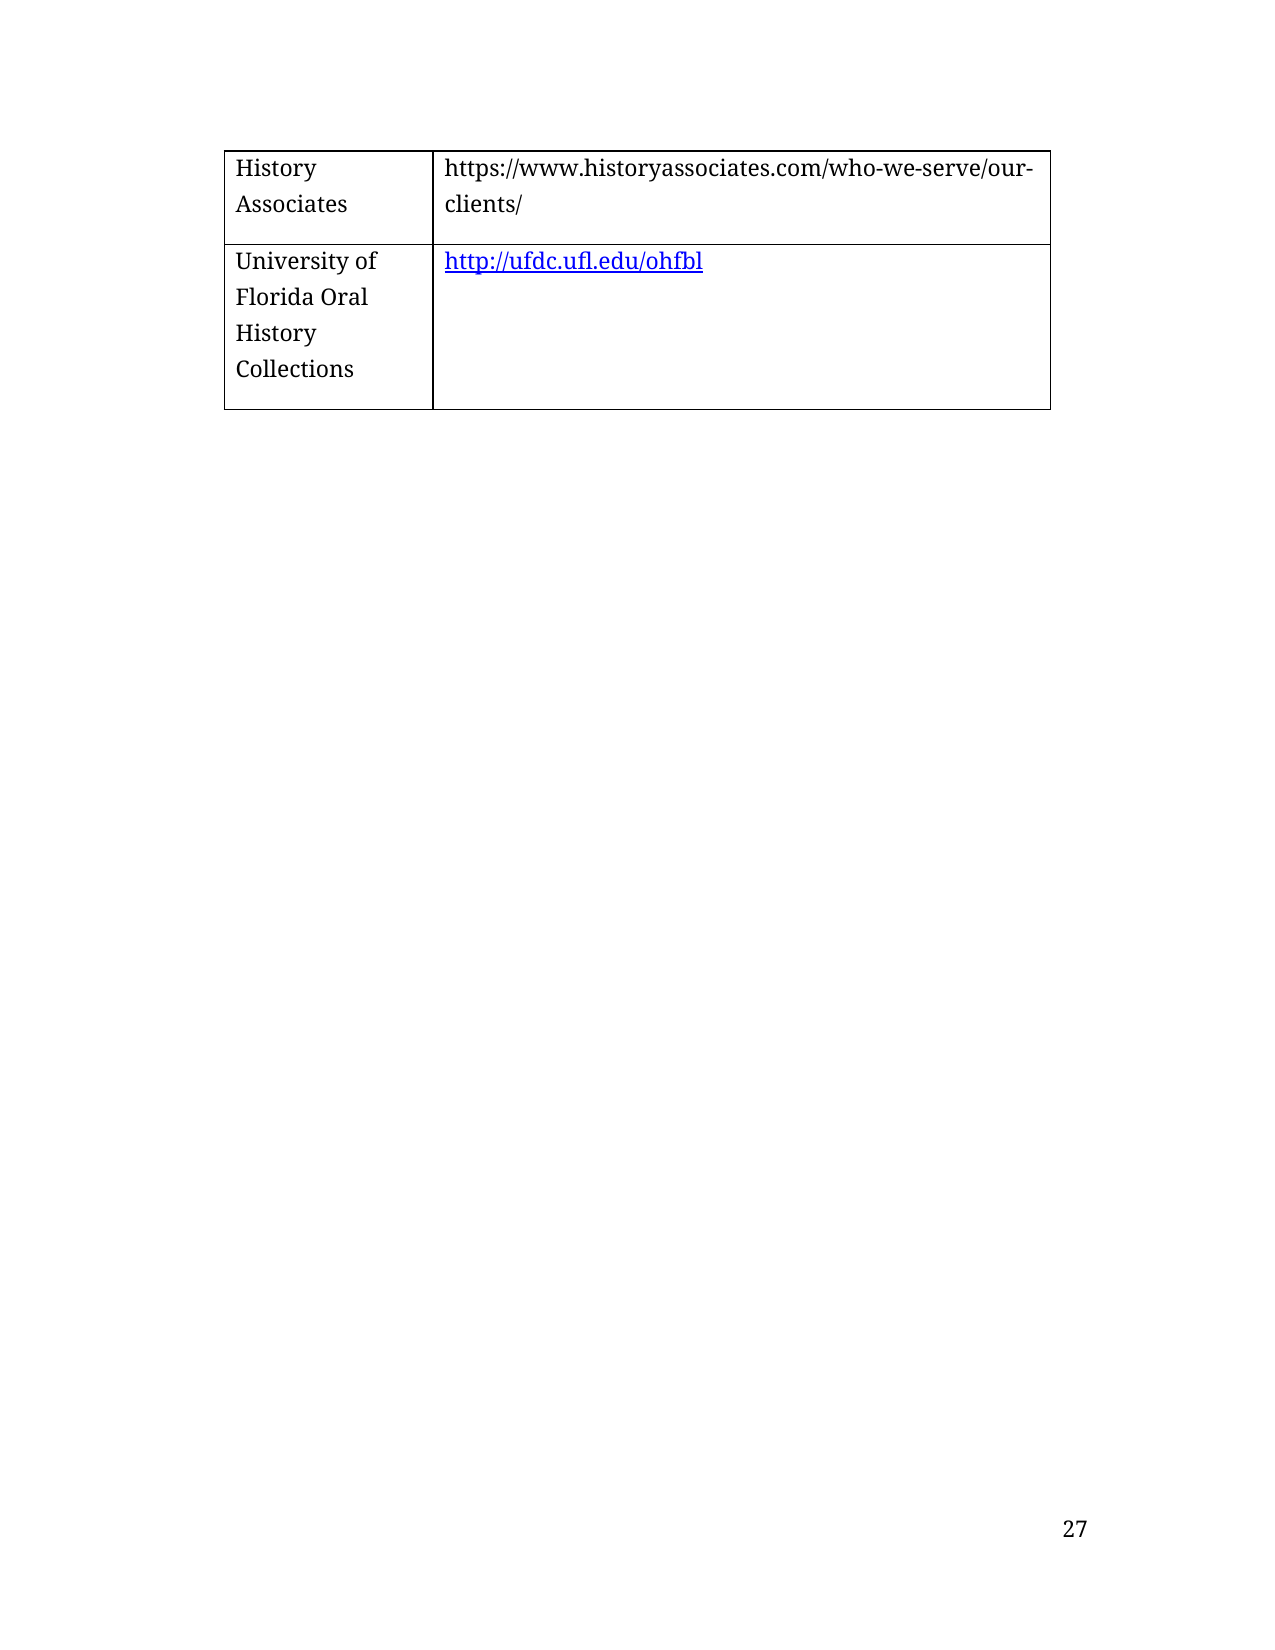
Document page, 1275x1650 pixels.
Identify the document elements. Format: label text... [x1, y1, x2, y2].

table_cell History Associates [225, 152, 432, 243]
table_cell http://ufdc.ufl.edu/ohfbl [434, 245, 1050, 409]
table_cell University of Florida Oral History Collections [225, 245, 432, 409]
table_cell https://www.historyassociates.com/who-we-serve/our-clients/ [434, 152, 1050, 243]
